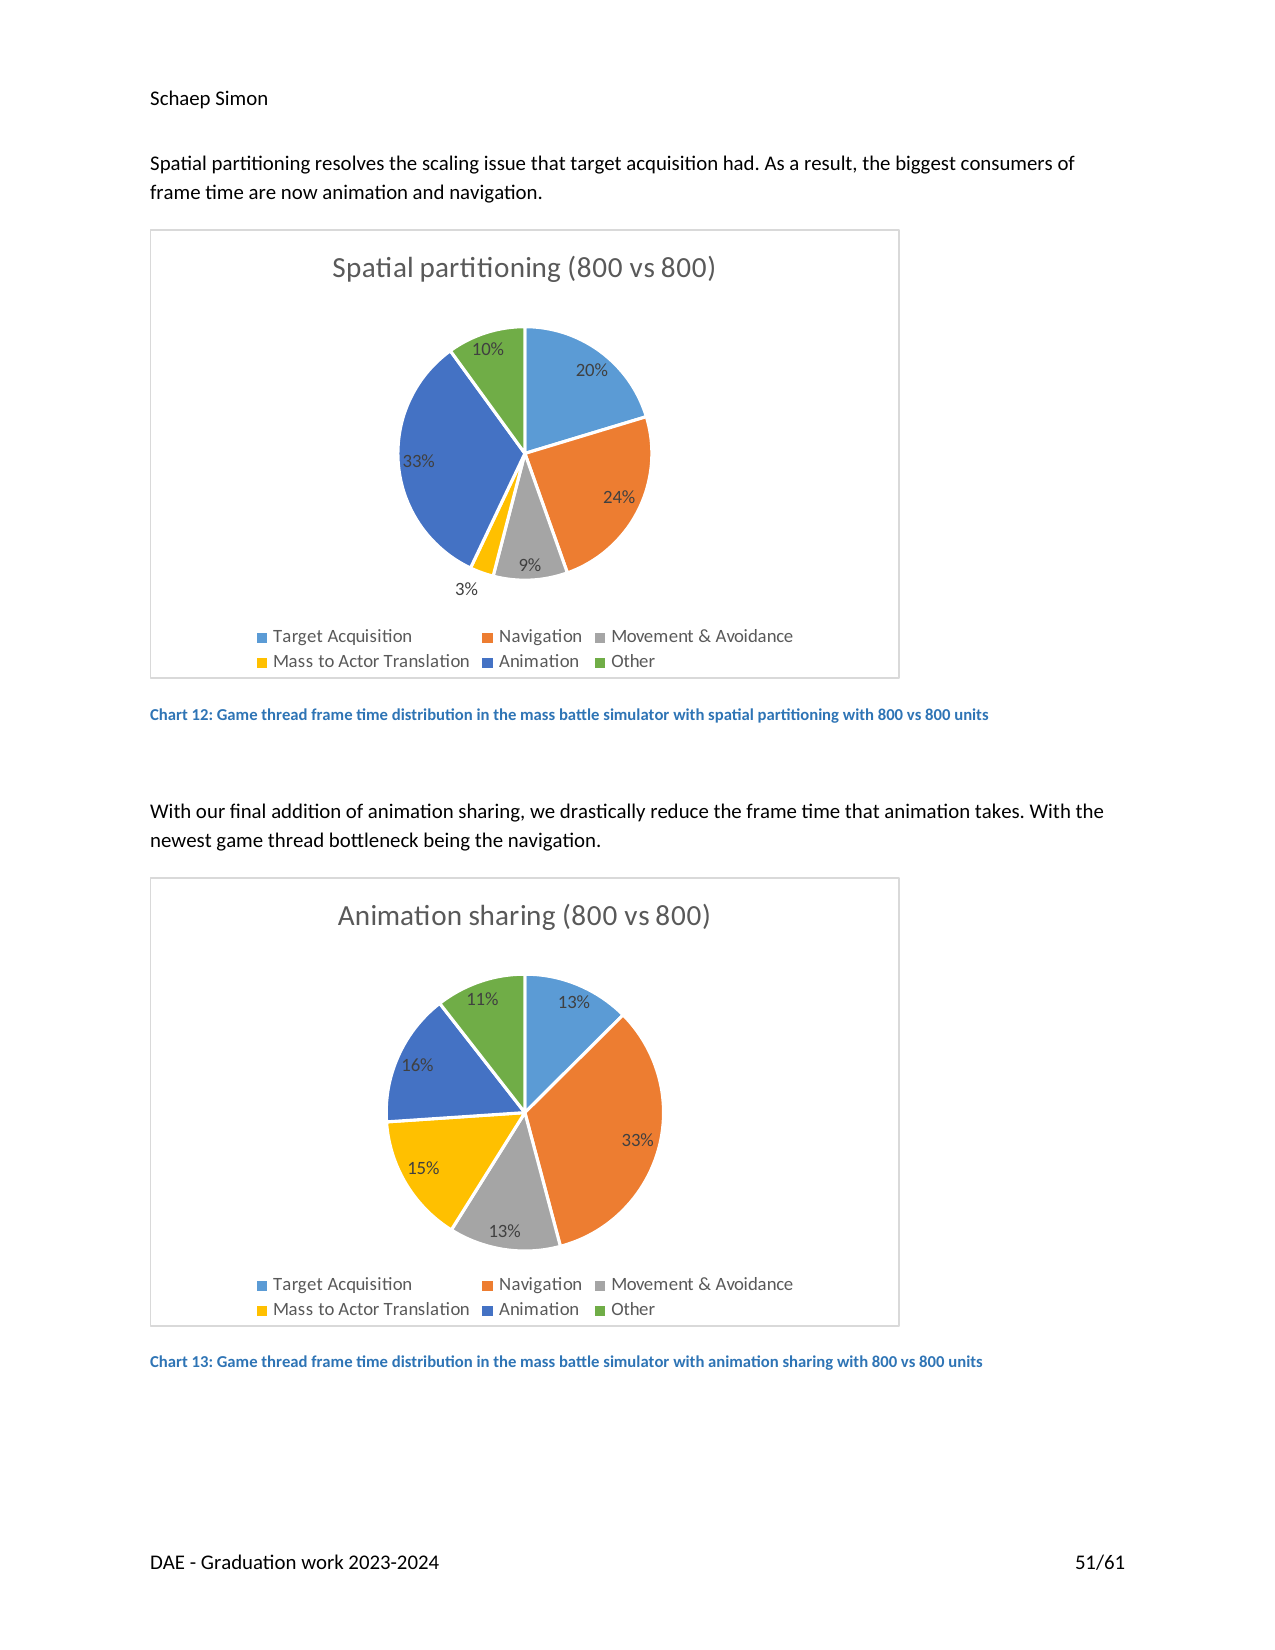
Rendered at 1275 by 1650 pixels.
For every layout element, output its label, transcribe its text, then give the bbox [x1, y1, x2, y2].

text With our final addition of animation sharing, we drastically reduce the frame time that animation takes. With the newest game thread bottleneck being the navigation. [150, 798, 1125, 852]
text Spatial partitioning resolves the scaling issue that target acquisition had. As a result, the biggest consumers of frame time are now animation and navigation. [150, 150, 1125, 204]
text Chart 12: Game thread frame time distribution in the mass battle simulator with spatial partitioning with 800 vs 800 units [150, 704, 1125, 724]
text Chart 13: Game thread frame time distribution in the mass battle simulator with animation sharing with 800 vs 800 units [150, 1352, 1125, 1372]
